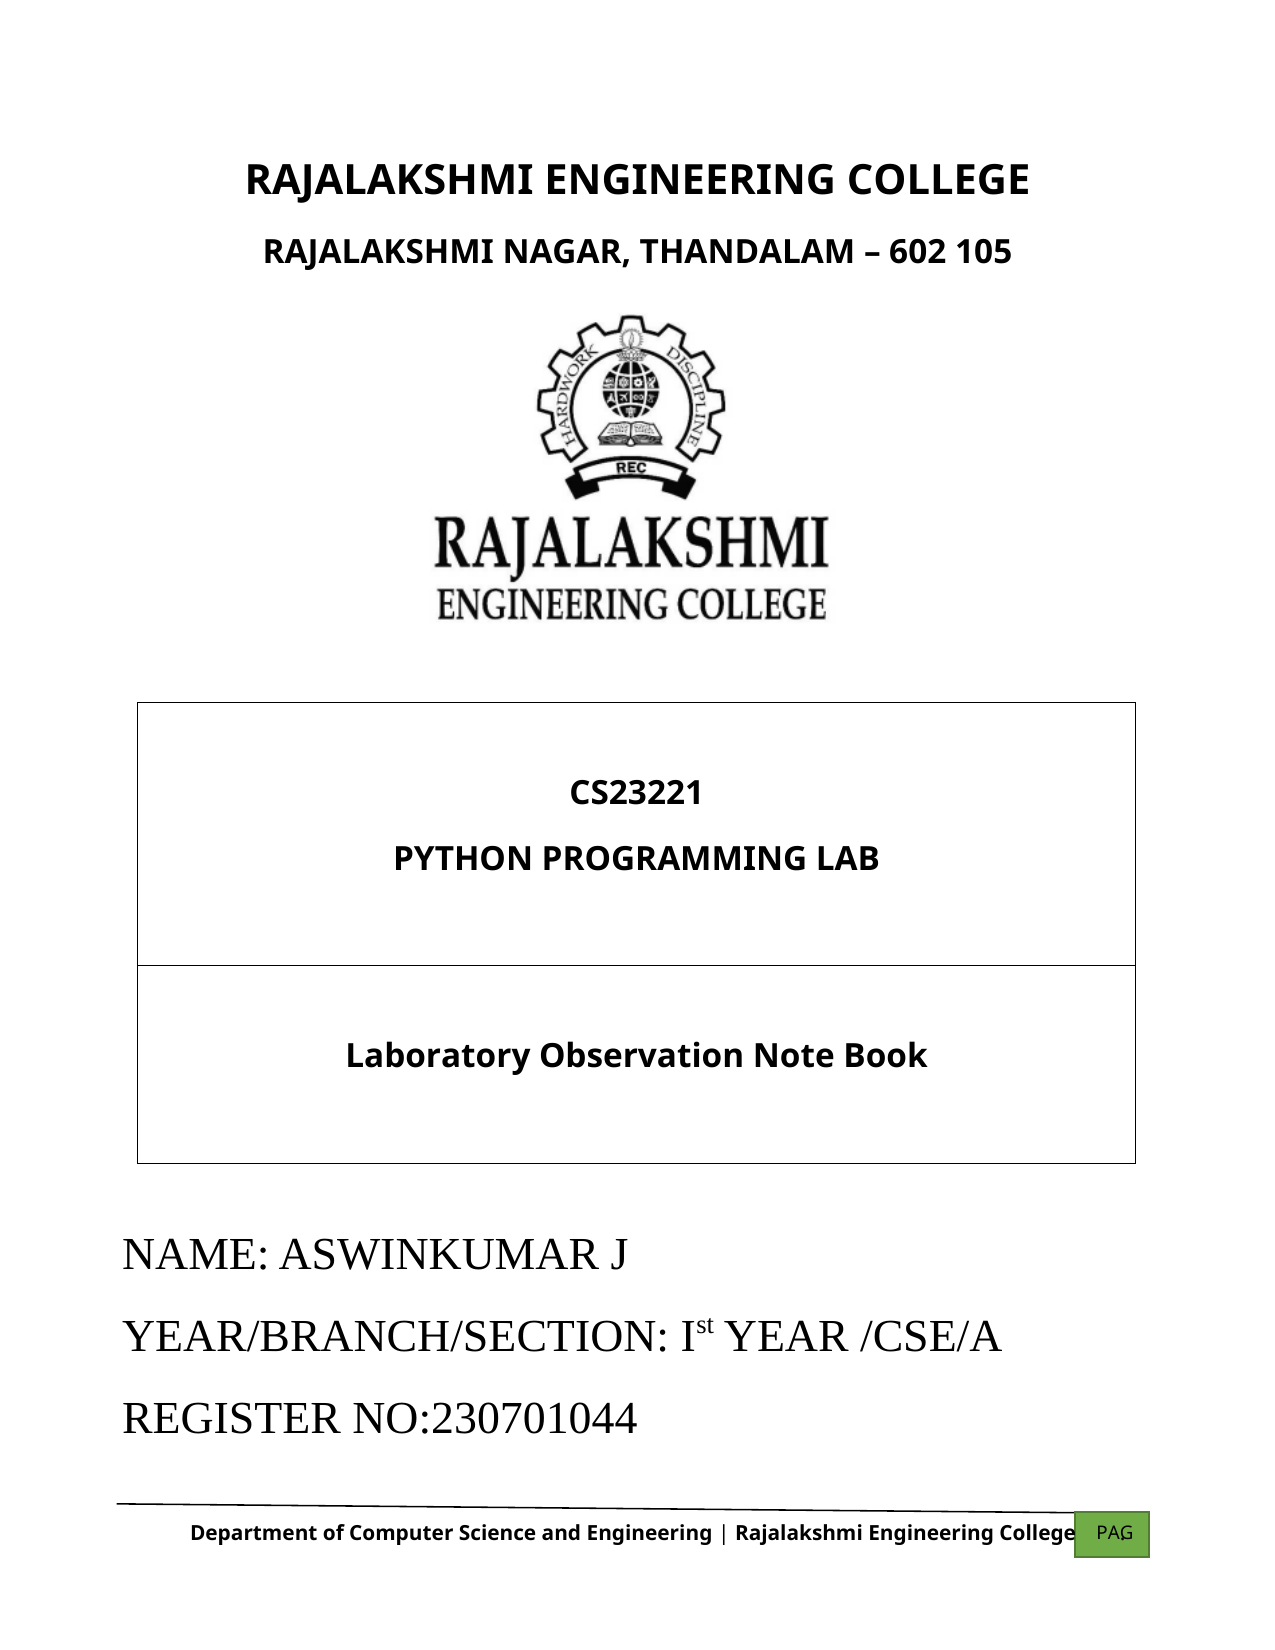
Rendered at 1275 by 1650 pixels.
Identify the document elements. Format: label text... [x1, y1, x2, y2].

text RAJALAKSHMI NAGAR, THANDALAM – 602 105 [150, 228, 1125, 273]
subtitle REGISTER NO:230701044 [122, 1390, 1125, 1443]
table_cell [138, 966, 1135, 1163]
subtitle NAME: ASWINKUMAR J [122, 1227, 1125, 1279]
text RAJALAKSHMI ENGINEERING COLLEGE [150, 150, 1125, 207]
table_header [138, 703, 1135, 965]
subtitle YEAR/BRANCH/SECTION: Ist YEAR /CSE/A [122, 1308, 1125, 1361]
picture [394, 293, 880, 633]
